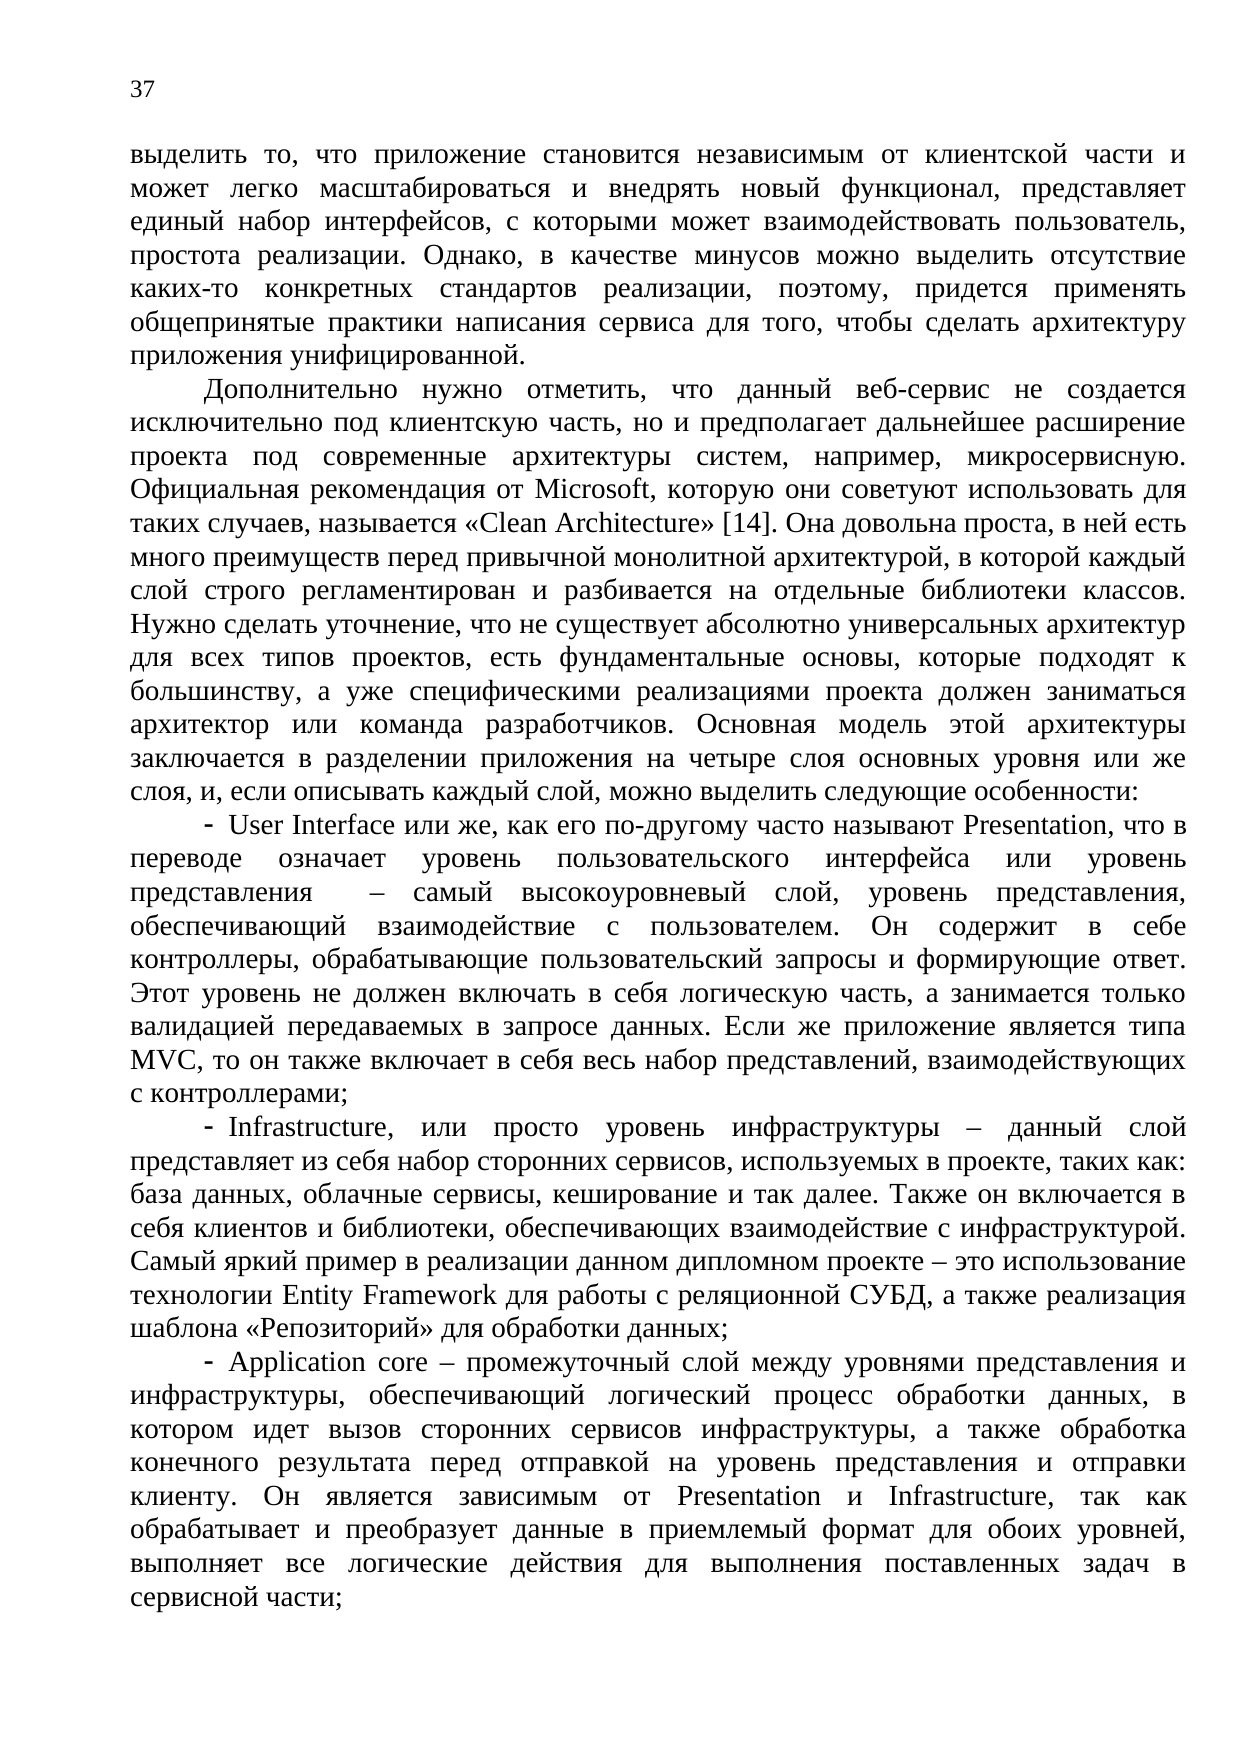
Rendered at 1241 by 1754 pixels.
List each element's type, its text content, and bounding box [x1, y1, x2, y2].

text Дополнительно нужно отметить, что данный веб-сервис не создается исключительно под клиентскую часть, но и предполагает дальнейшее расширение проекта под современные архитектуры систем, например, микросервисную. Официальная рекомендация от Microsoft, которую они советуют использовать для таких случаев, называется «Clean Architecture» [14]. Она довольна проста, в ней есть много преимуществ перед привычной монолитной архитектурой, в которой каждый слой строго регламентирован и разбивается на отдельные библиотеки классов. Нужно сделать уточнение, что не существует абсолютно универсальных архитектур для всех типов проектов, есть фундаментальные основы, которые подходят к большинству, а уже специфическими реализациями проекта должен заниматься архитектор или команда разработчиков. Основная модель этой архитектуры заключается в разделении приложения на четыре слоя основных уровня или же слоя, и, если описывать каждый слой, можно выделить следующие особенности: [130, 371, 1187, 807]
text Application core – промежуточный слой между уровнями представления и инфраструктуры, обеспечивающий логический процесс обработки данных, в котором идет вызов сторонних сервисов инфраструктуры, а также обработка конечного результата перед отправкой на уровень представления и отправки клиенту. Он является зависимым от Presentation и Infrastructure, так как обрабатывает и преобразует данные в приемлемый формат для обоих уровней, выполняет все логические действия для выполнения поставленных задач в сервисной части; [130, 1344, 1187, 1612]
text User Interface или же, как его по-другому часто называют Presentation, что в переводе означает уровень пользовательского интерфейса или уровень представления – самый высокоуровневый слой, уровень представления, обеспечивающий взаимодействие с пользователем. Он содержит в себе контроллеры, обрабатывающие пользовательский запросы и формирующие ответ. Этот уровень не должен включать в себя логическую часть, а занимается только валидацией передаваемых в запросе данных. Если же приложение является типа MVC, то он также включает в себя весь набор представлений, взаимодействующих с контроллерами; [130, 807, 1187, 1109]
text Infrastructure, или просто уровень инфраструктуры – данный слой представляет из себя набор сторонних сервисов, используемых в проекте, таких как: база данных, облачные сервисы, кеширование и так далее. Также он включается в себя клиентов и библиотеки, обеспечивающих взаимодействие с инфраструктурой. Самый яркий пример в реализации данном дипломном проекте – это использование технологии Entity Framework для работы с реляционной СУБД, а также реализация шаблона «Репозиторий» для обработки данных; [130, 1109, 1187, 1344]
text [130, 136, 1187, 371]
